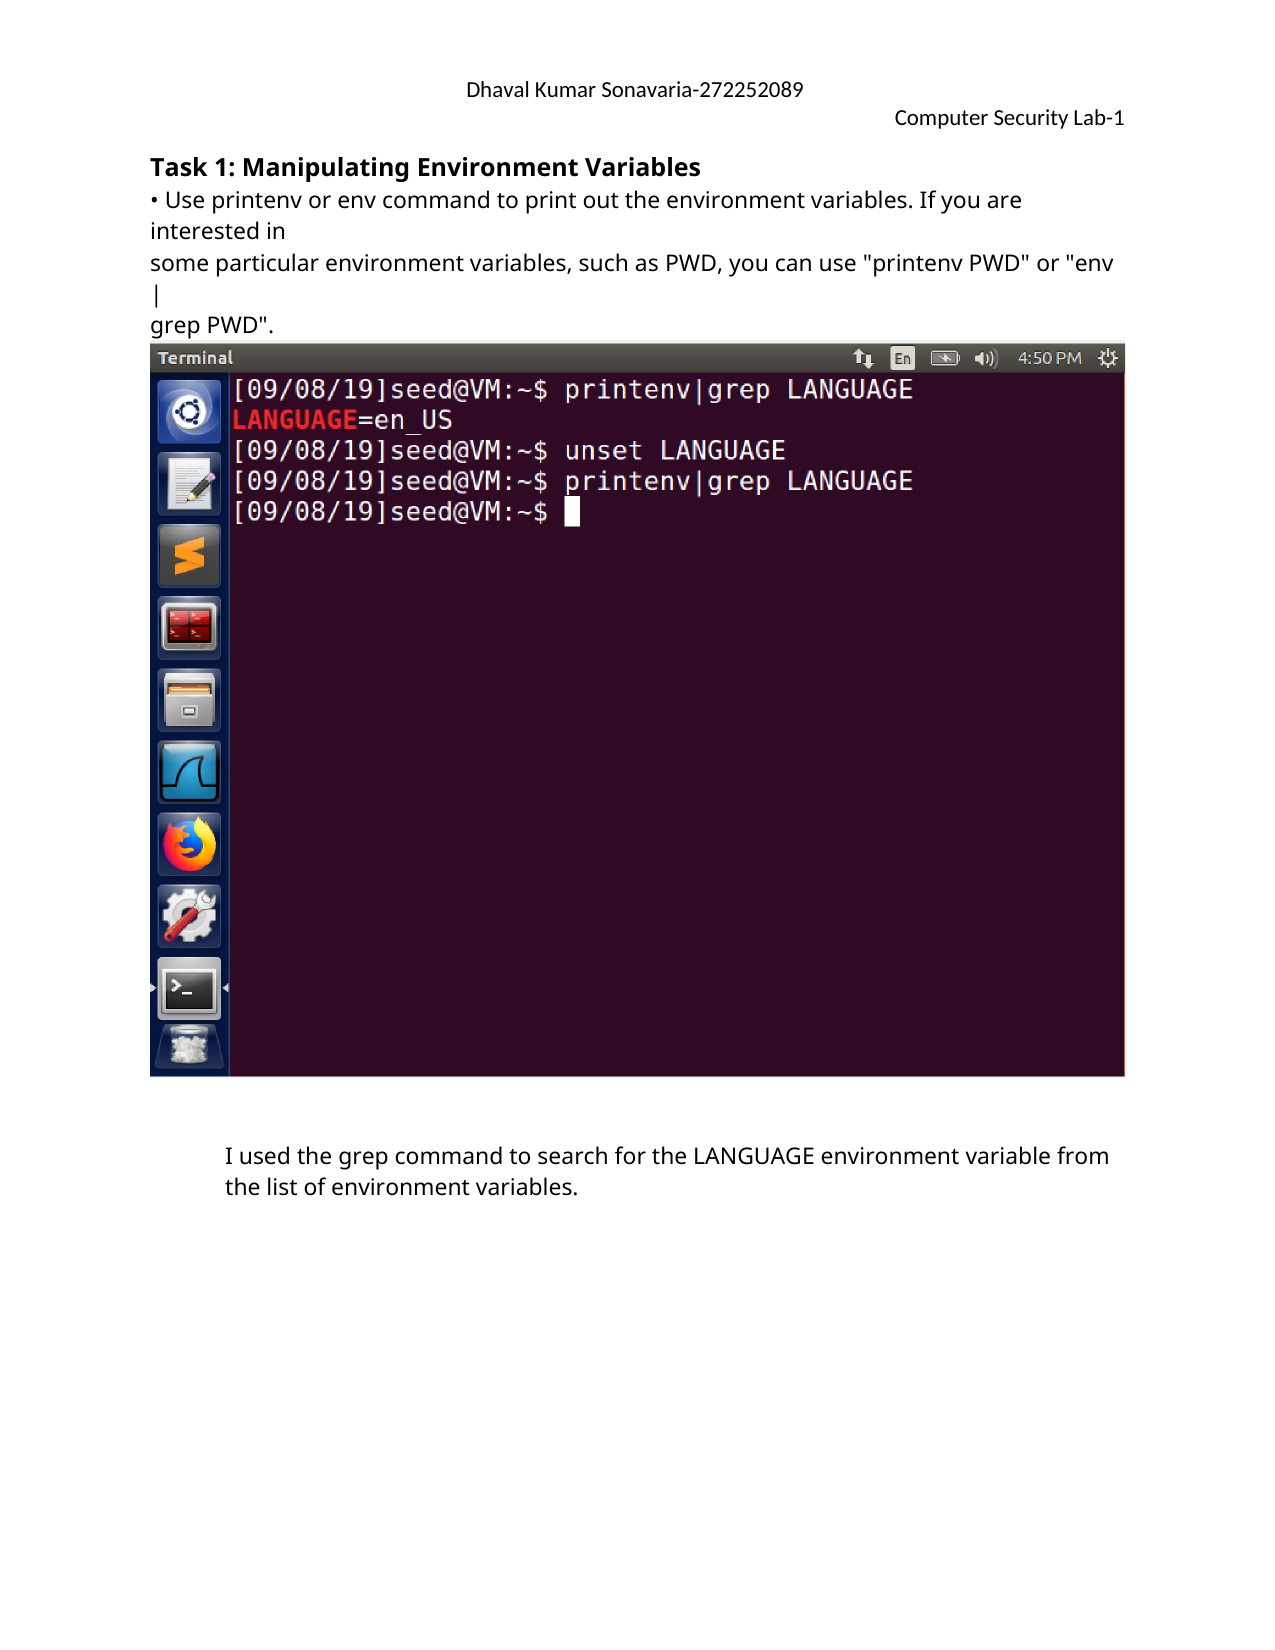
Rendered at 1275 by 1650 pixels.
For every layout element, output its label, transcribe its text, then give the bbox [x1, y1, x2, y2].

text • Use printenv or env command to print out the environment variables. If you are interested in [150, 184, 1125, 247]
text some particular environment variables, such as PWD, you can use "printenv PWD" or "env | [150, 247, 1125, 309]
text I used the grep command to search for the LANGUAGE environment variable from the list of environment variables. [225, 1140, 1125, 1202]
text Task 1: Manipulating Environment Variables [150, 150, 1125, 184]
picture [150, 340, 1125, 1078]
text grep PWD". [150, 309, 1125, 340]
